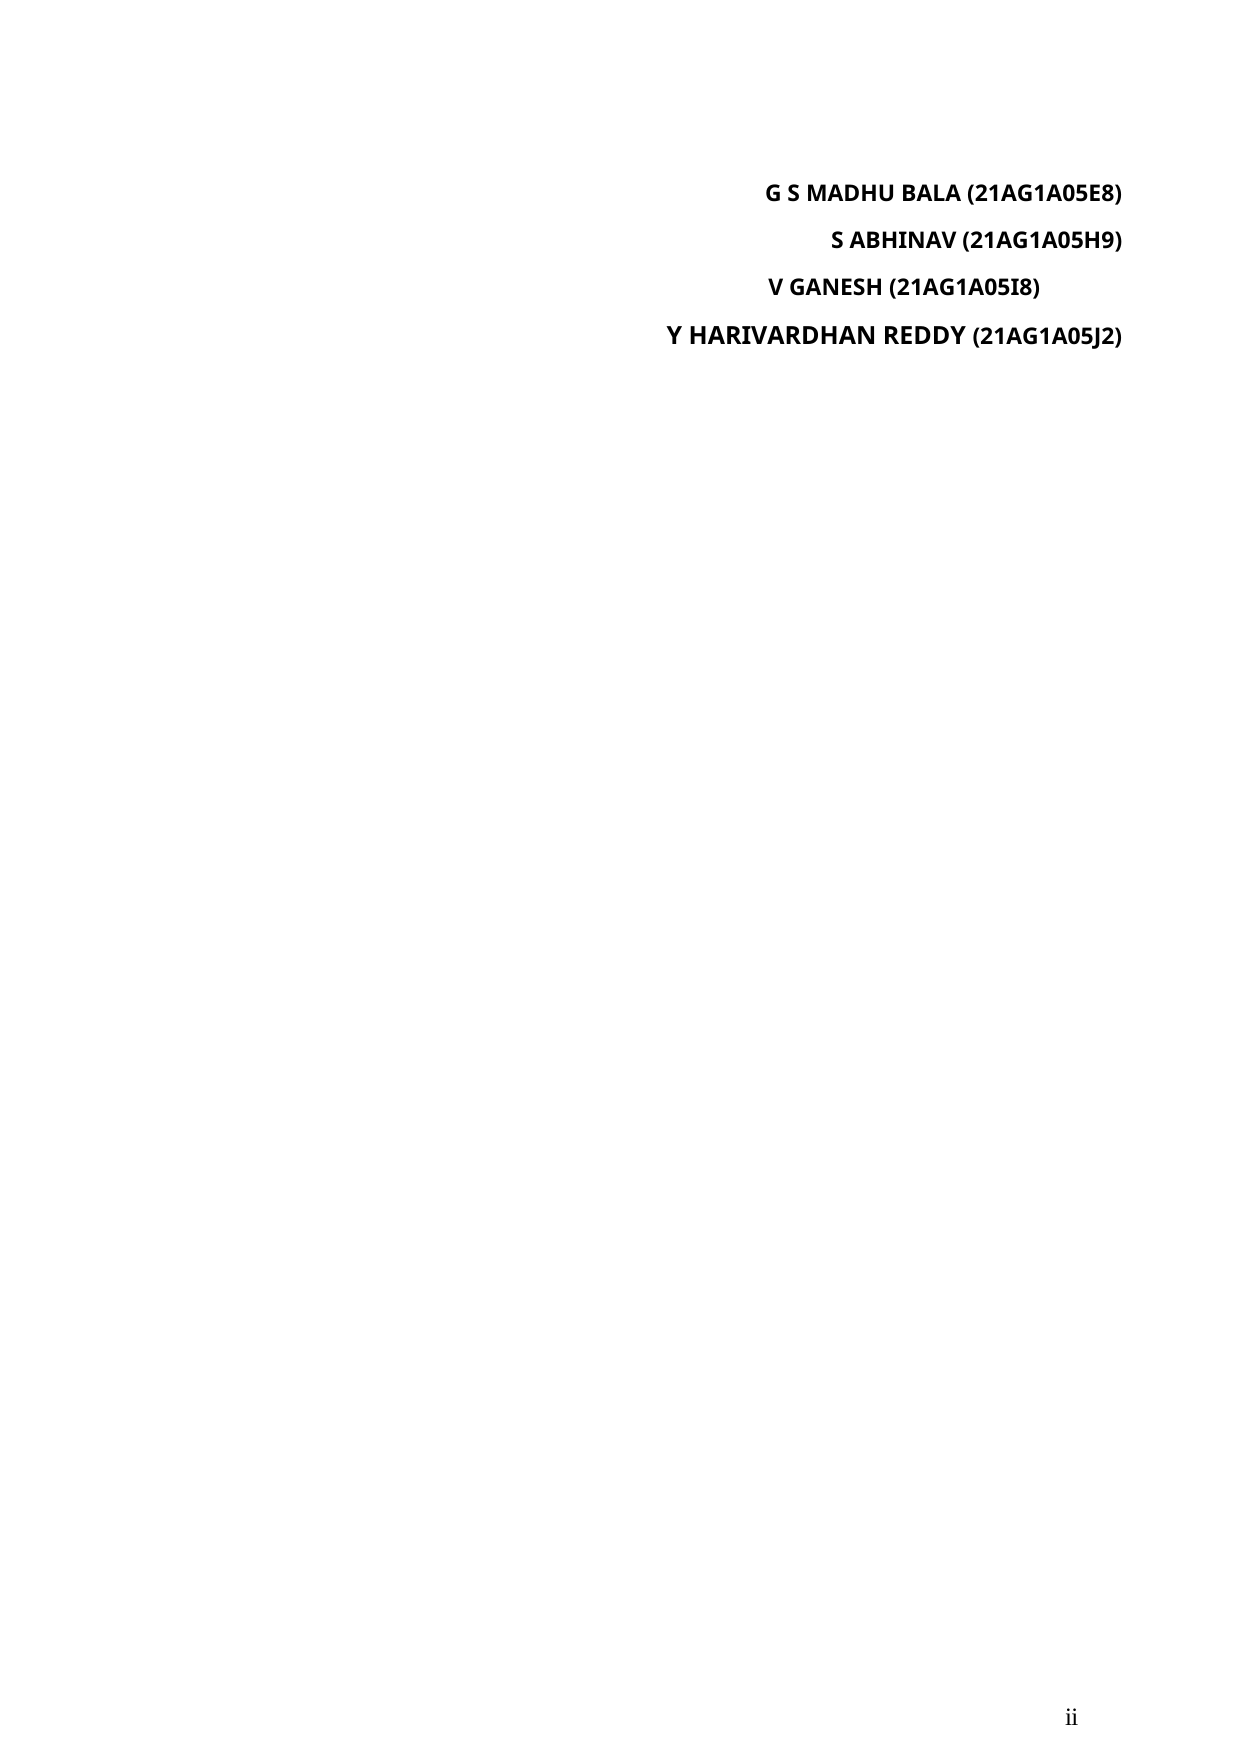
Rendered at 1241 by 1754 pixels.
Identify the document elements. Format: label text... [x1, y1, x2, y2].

text Y HARIVARDHAN REDDY (21AG1A05J2) [177, 318, 1122, 352]
text V GANESH (21AG1A05I8) [177, 271, 1122, 302]
text G S MADHU BALA (21AG1A05E8) [177, 177, 1122, 208]
text S ABHINAV (21AG1A05H9) [177, 224, 1122, 255]
